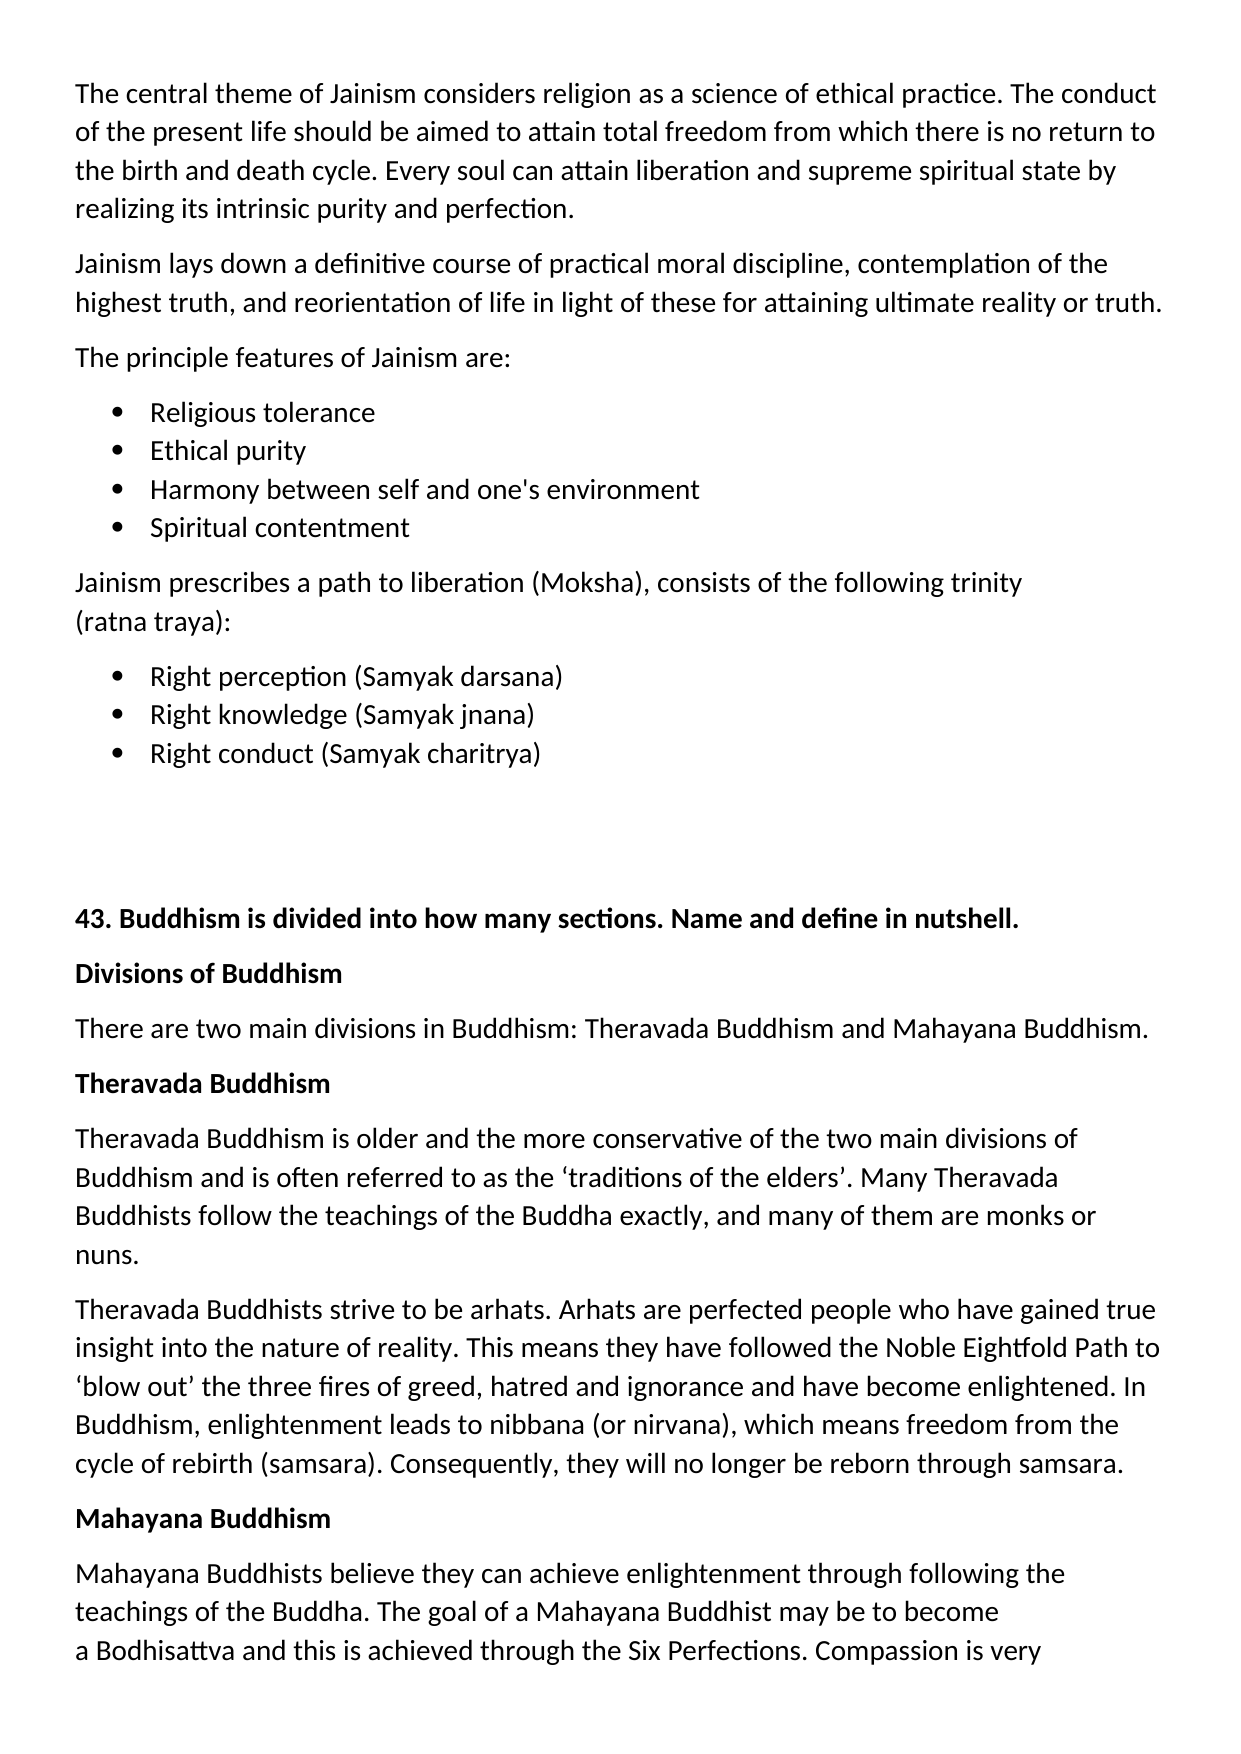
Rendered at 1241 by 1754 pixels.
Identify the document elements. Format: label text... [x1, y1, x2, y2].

text There are two main divisions in Buddhism: Theravada Buddhism and Mahayana Buddhism. [75, 1010, 1165, 1046]
text Mahayana Buddhism [75, 1500, 1165, 1536]
list Harmony between self and one's environment [112, 471, 1165, 507]
list Buddhism is divided into how many sections. Name and define in nutshell. [75, 900, 1165, 936]
text The principle features of Jainism are: [75, 339, 1165, 374]
list Right knowledge (Samyak jnana) [112, 696, 1165, 732]
text Divisions of Buddhism [75, 955, 1165, 991]
text Jainism prescribes a path to liberation (Moksha), consists of the following trinity (ratna traya): [75, 564, 1165, 638]
text The central theme of Jainism considers religion as a science of ethical practice. The conduct of the present life should be aimed to attain total freedom from which there is no return to the birth and death cycle. Every soul can attain liberation and supreme spiritual state by realizing its intrinsic purity and perfection. [75, 75, 1165, 226]
list Right perception (Samyak darsana) [112, 658, 1165, 694]
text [75, 1555, 1165, 1667]
text Jainism lays down a definitive course of practical moral discipline, contemplation of the highest truth, and reorientation of life in light of these for attaining ultimate reality or truth. [75, 245, 1165, 319]
list Spiritual contentment [112, 509, 1165, 545]
list Religious tolerance [112, 394, 1165, 430]
text Theravada Buddhism [75, 1066, 1165, 1101]
list Right conduct (Samyak charitrya) [112, 735, 1165, 771]
list Ethical purity [112, 432, 1165, 468]
text Theravada Buddhists strive to be arhats. Arhats are perfected people who have gained true insight into the nature of reality. This means they have followed the Noble Eightfold Path to ‘blow out’ the three fires of greed, hatred and ignorance and have become enlightened. In Buddhism, enlightenment leads to nibbana (or nirvana), which means freedom from the cycle of rebirth (samsara). Consequently, they will no longer be reborn through samsara. [75, 1291, 1165, 1480]
text Theravada Buddhism is older and the more conservative of the two main divisions of Buddhism and is often referred to as the ‘traditions of the elders’. Many Theravada Buddhists follow the teachings of the Buddha exactly, and many of them are monks or nuns. [75, 1121, 1165, 1272]
